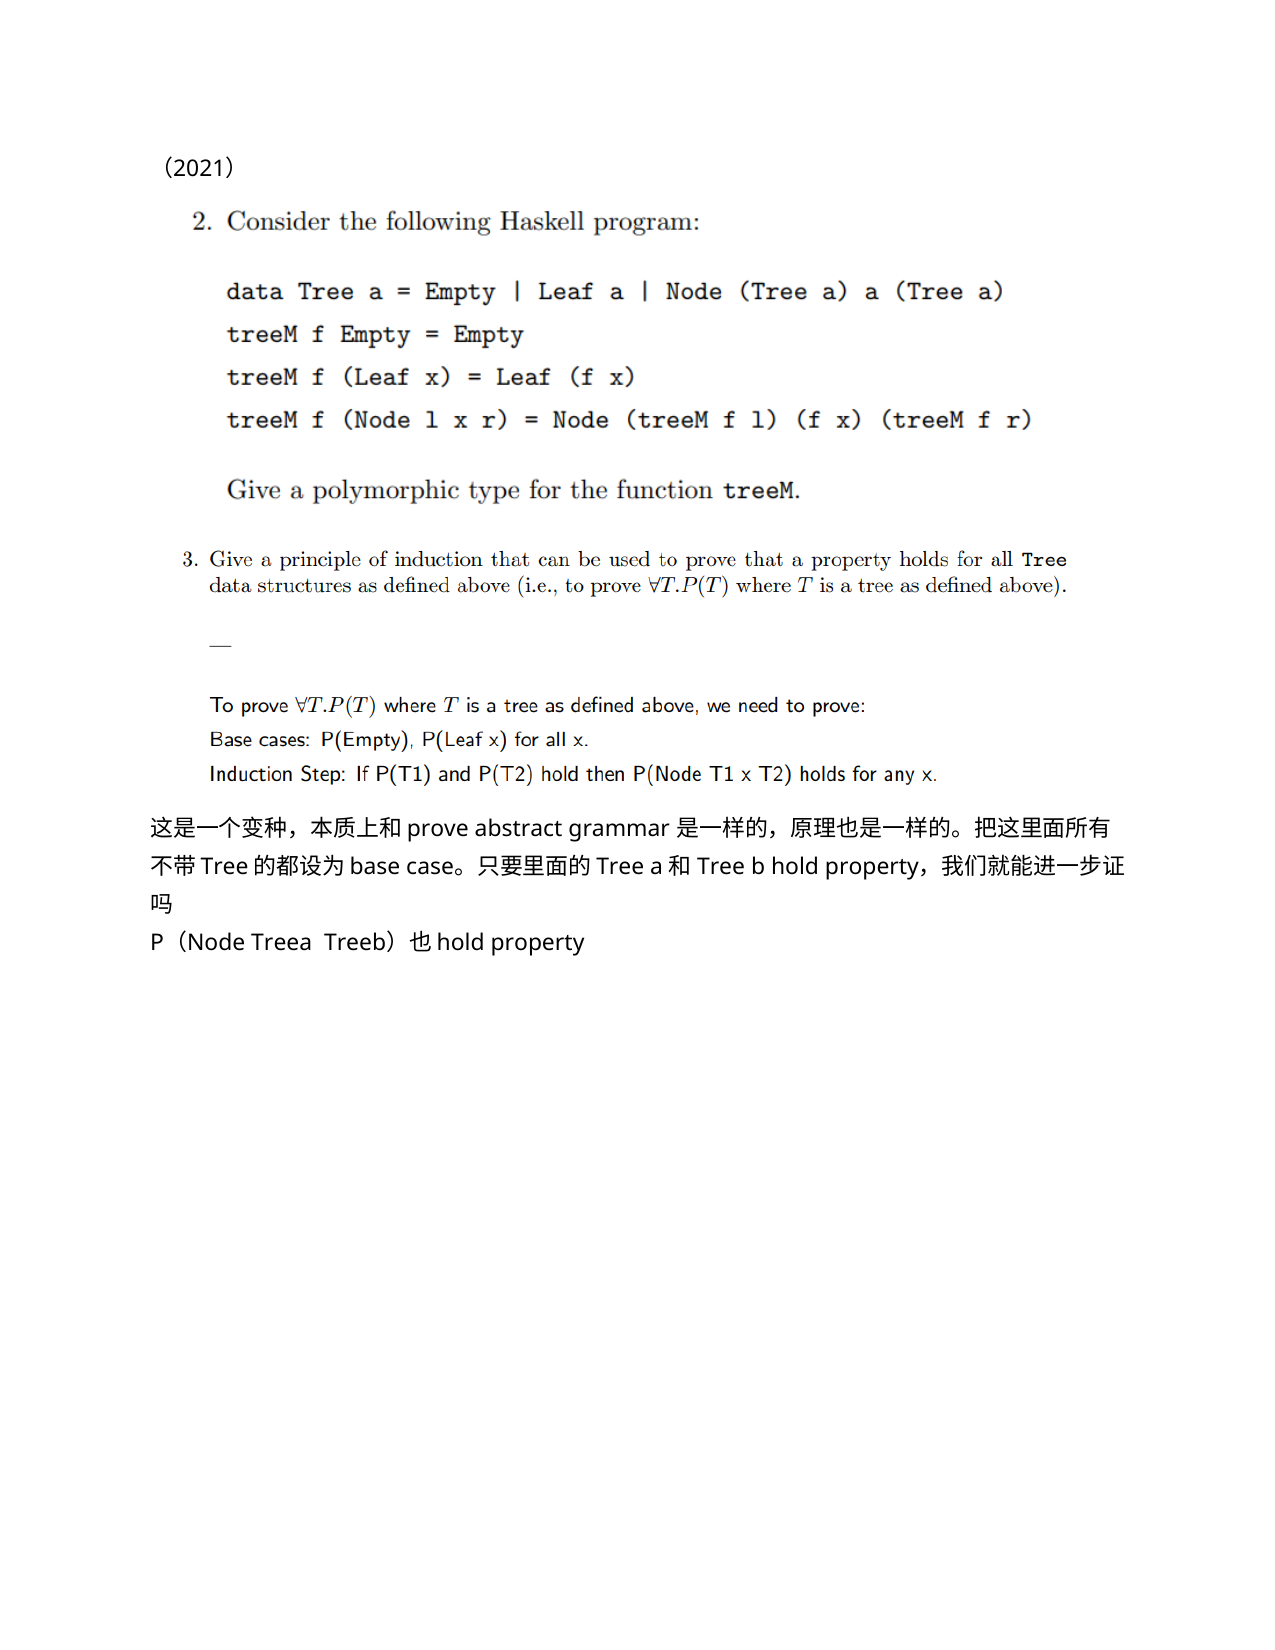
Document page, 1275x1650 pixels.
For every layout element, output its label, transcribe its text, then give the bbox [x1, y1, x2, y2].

text （2021） [150, 150, 1125, 187]
picture [150, 187, 1125, 533]
picture [150, 536, 1125, 806]
text 这是一个变种，本质上和prove abstract grammar 是一样的，原理也是一样的。把这里面所有不带Tree的都设为base case。只要里面的Tree a 和 Tree b hold property，我们就能进一步证吗 [150, 809, 1125, 919]
text P（Node Treea Treeb）也hold property [150, 924, 1125, 957]
